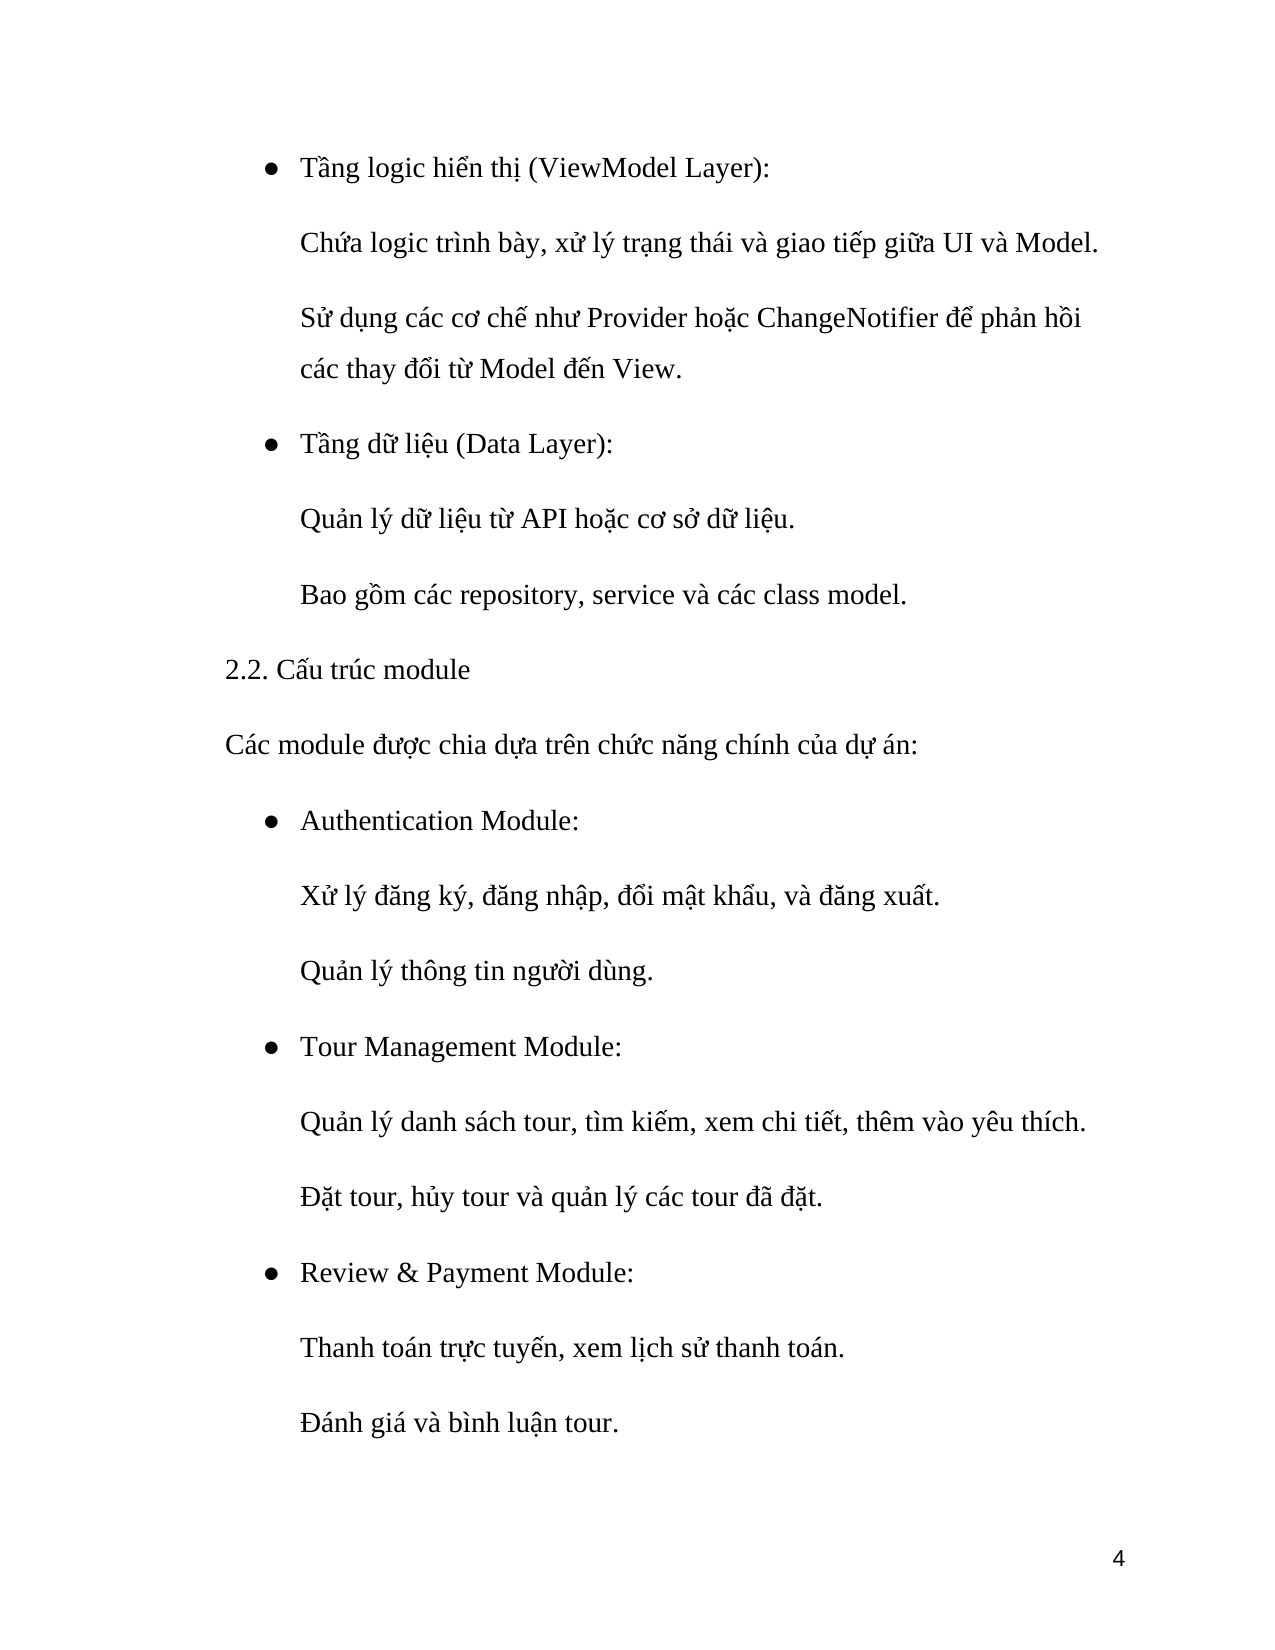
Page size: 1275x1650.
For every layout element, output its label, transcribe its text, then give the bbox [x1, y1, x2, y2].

subtitle 2.2. Cấu trúc module [150, 652, 1125, 686]
text Quản lý thông tin người dùng. [300, 953, 1125, 987]
list Authentication Module: [262, 803, 1125, 836]
text Đặt tour, hủy tour và quản lý các tour đã đặt. [300, 1179, 1125, 1213]
text Xử lý đăng ký, đăng nhập, đổi mật khẩu, và đăng xuất. [300, 878, 1125, 912]
text Đánh giá và bình luận tour. [300, 1405, 1125, 1439]
text Quản lý dữ liệu từ API hoặc cơ sở dữ liệu. [300, 502, 1125, 535]
text Sử dụng các cơ chế như Provider hoặc ChangeNotifier để phản hồi các thay đổi từ Model đến View. [300, 301, 1125, 384]
list Review & Payment Module: [262, 1255, 1125, 1288]
list Tầng logic hiển thị (ViewModel Layer): [262, 150, 1125, 183]
list Tầng dữ liệu (Data Layer): [262, 426, 1125, 460]
text Thanh toán trực tuyến, xem lịch sử thanh toán. [300, 1330, 1125, 1363]
text Bao gồm các repository, service và các class model. [300, 577, 1125, 610]
text Các module được chia dựa trên chức năng chính của dự án: [150, 727, 1125, 761]
text Quản lý danh sách tour, tìm kiếm, xem chi tiết, thêm vào yêu thích. [300, 1104, 1125, 1138]
text Chứa logic trình bày, xử lý trạng thái và giao tiếp giữa UI và Model. [300, 225, 1125, 259]
list Tour Management Module: [262, 1029, 1125, 1062]
